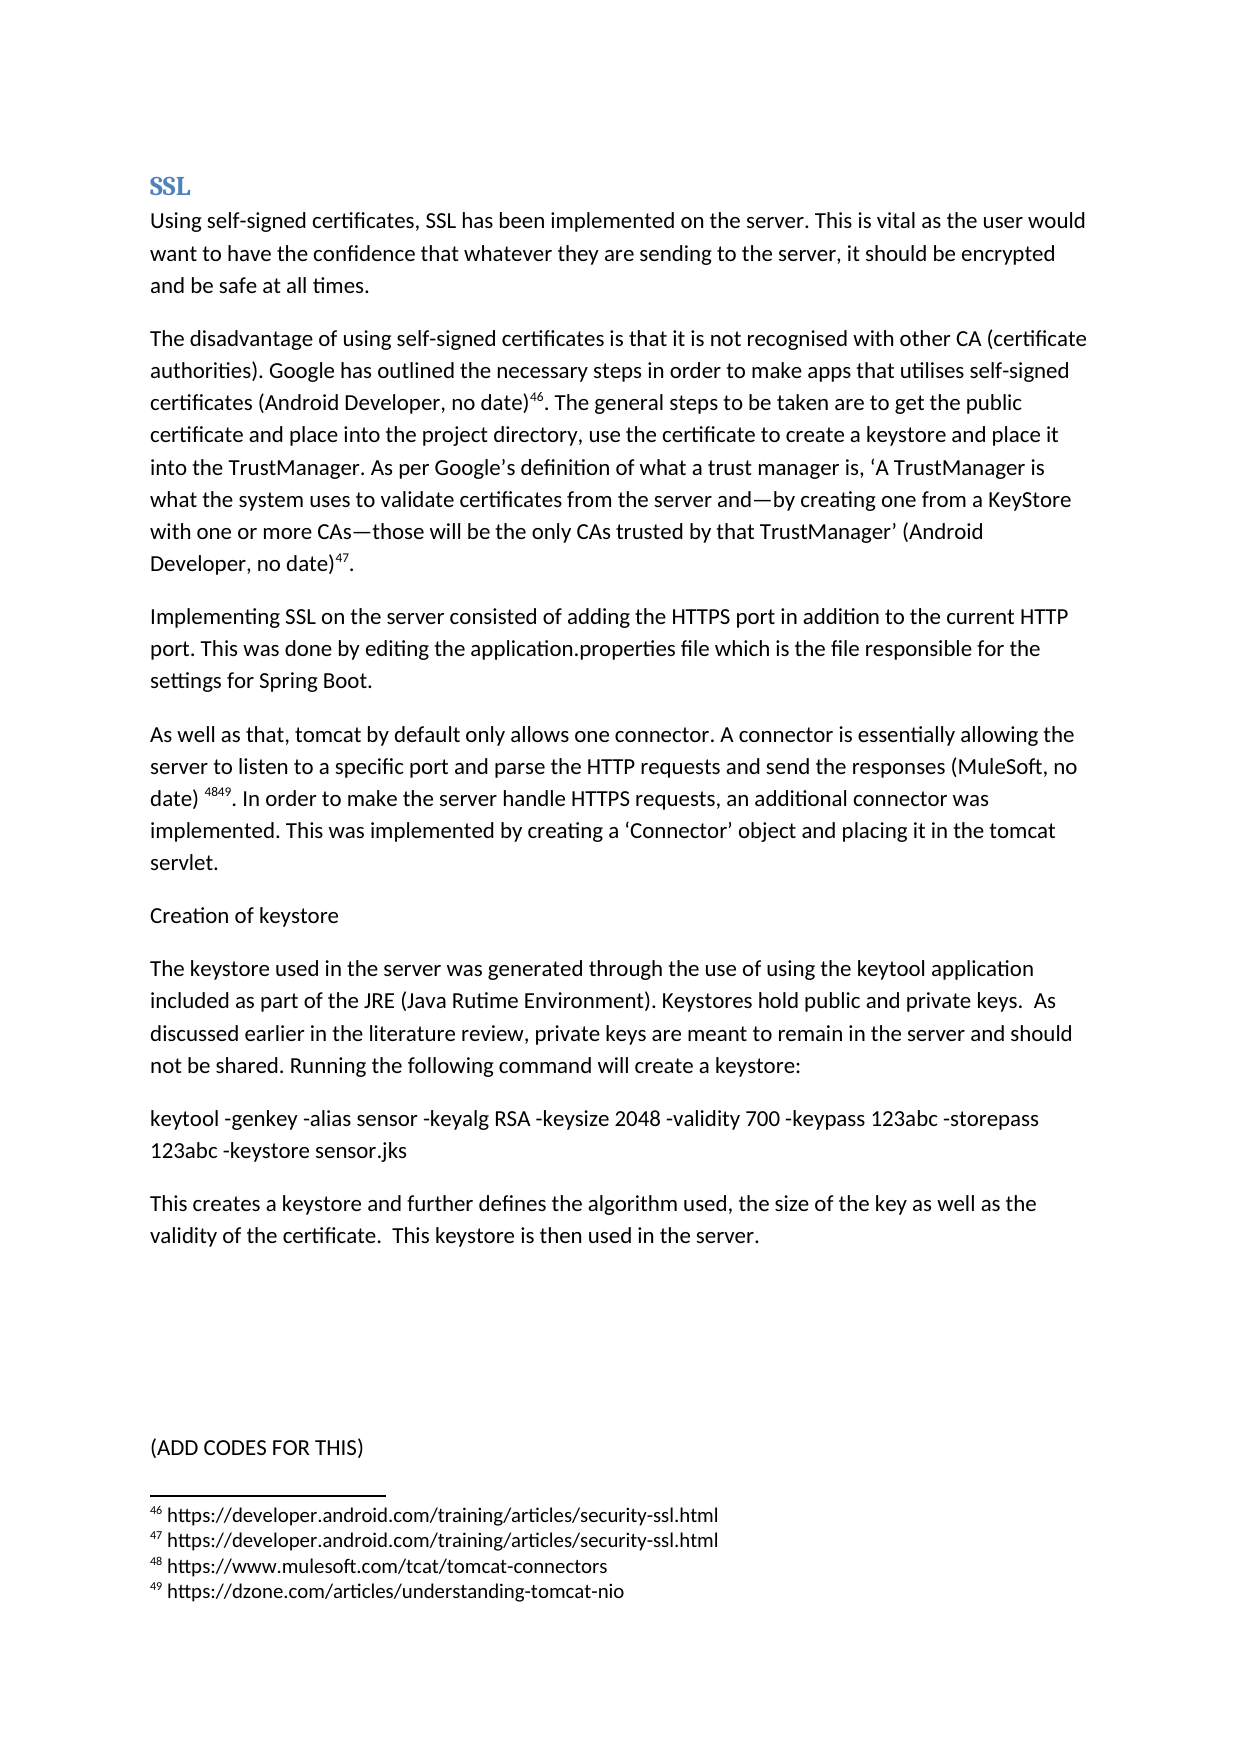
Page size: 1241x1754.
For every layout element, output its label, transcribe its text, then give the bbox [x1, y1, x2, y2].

text Creation of keystore [150, 901, 1090, 929]
subtitle SSL [150, 171, 1090, 202]
text Implementing SSL on the server consisted of adding the HTTPS port in addition to the current HTTP port. This was done by editing the application.properties file which is the file responsible for the settings for Spring Boot. [150, 602, 1090, 695]
text As well as that, tomcat by default only allows one connector. A connector is essentially allowing the server to listen to a specific port and parse the HTTP requests and send the responses (MuleSoft, no date) . In order to make the server handle HTTPS requests, an additional connector was implemented. This was implemented by creating a ‘Connector’ object and placing it in the tomcat servlet. [150, 720, 1090, 876]
text The disadvantage of using self-signed certificates is that it is not recognised with other CA (certificate authorities). Google has outlined the necessary steps in order to make apps that utilises self-signed certificates (Android Developer, no date). The general steps to be taken are to get the public certificate and place into the project directory, use the certificate to create a keystore and place it into the TrustManager. As per Google’s definition of what a trust manager is, ‘A TrustManager is what the system uses to validate certificates from the server and—by creating one from a KeyStore with one or more CAs—those will be the only CAs trusted by that TrustManager’ (Android Developer, no date). [150, 324, 1090, 577]
text (ADD CODES FOR THIS) [150, 1433, 1090, 1462]
text The keystore used in the server was generated through the use of using the keytool application included as part of the JRE (Java Rutime Environment). Keystores hold public and private keys. As discussed earlier in the literature review, private keys are meant to remain in the server and should not be shared. Running the following command will create a keystore: [150, 954, 1090, 1079]
text keytool -genkey -alias sensor -keyalg RSA -keysize 2048 -validity 700 -keypass 123abc -storepass 123abc -keystore sensor.jks [150, 1104, 1090, 1164]
text Using self-signed certificates, SSL has been implemented on the server. This is vital as the user would want to have the confidence that whatever they are sending to the server, it should be encrypted and be safe at all times. [150, 207, 1090, 299]
text This creates a keystore and further defines the algorithm used, the size of the key as well as the validity of the certificate. This keystore is then used in the server. [150, 1189, 1090, 1249]
